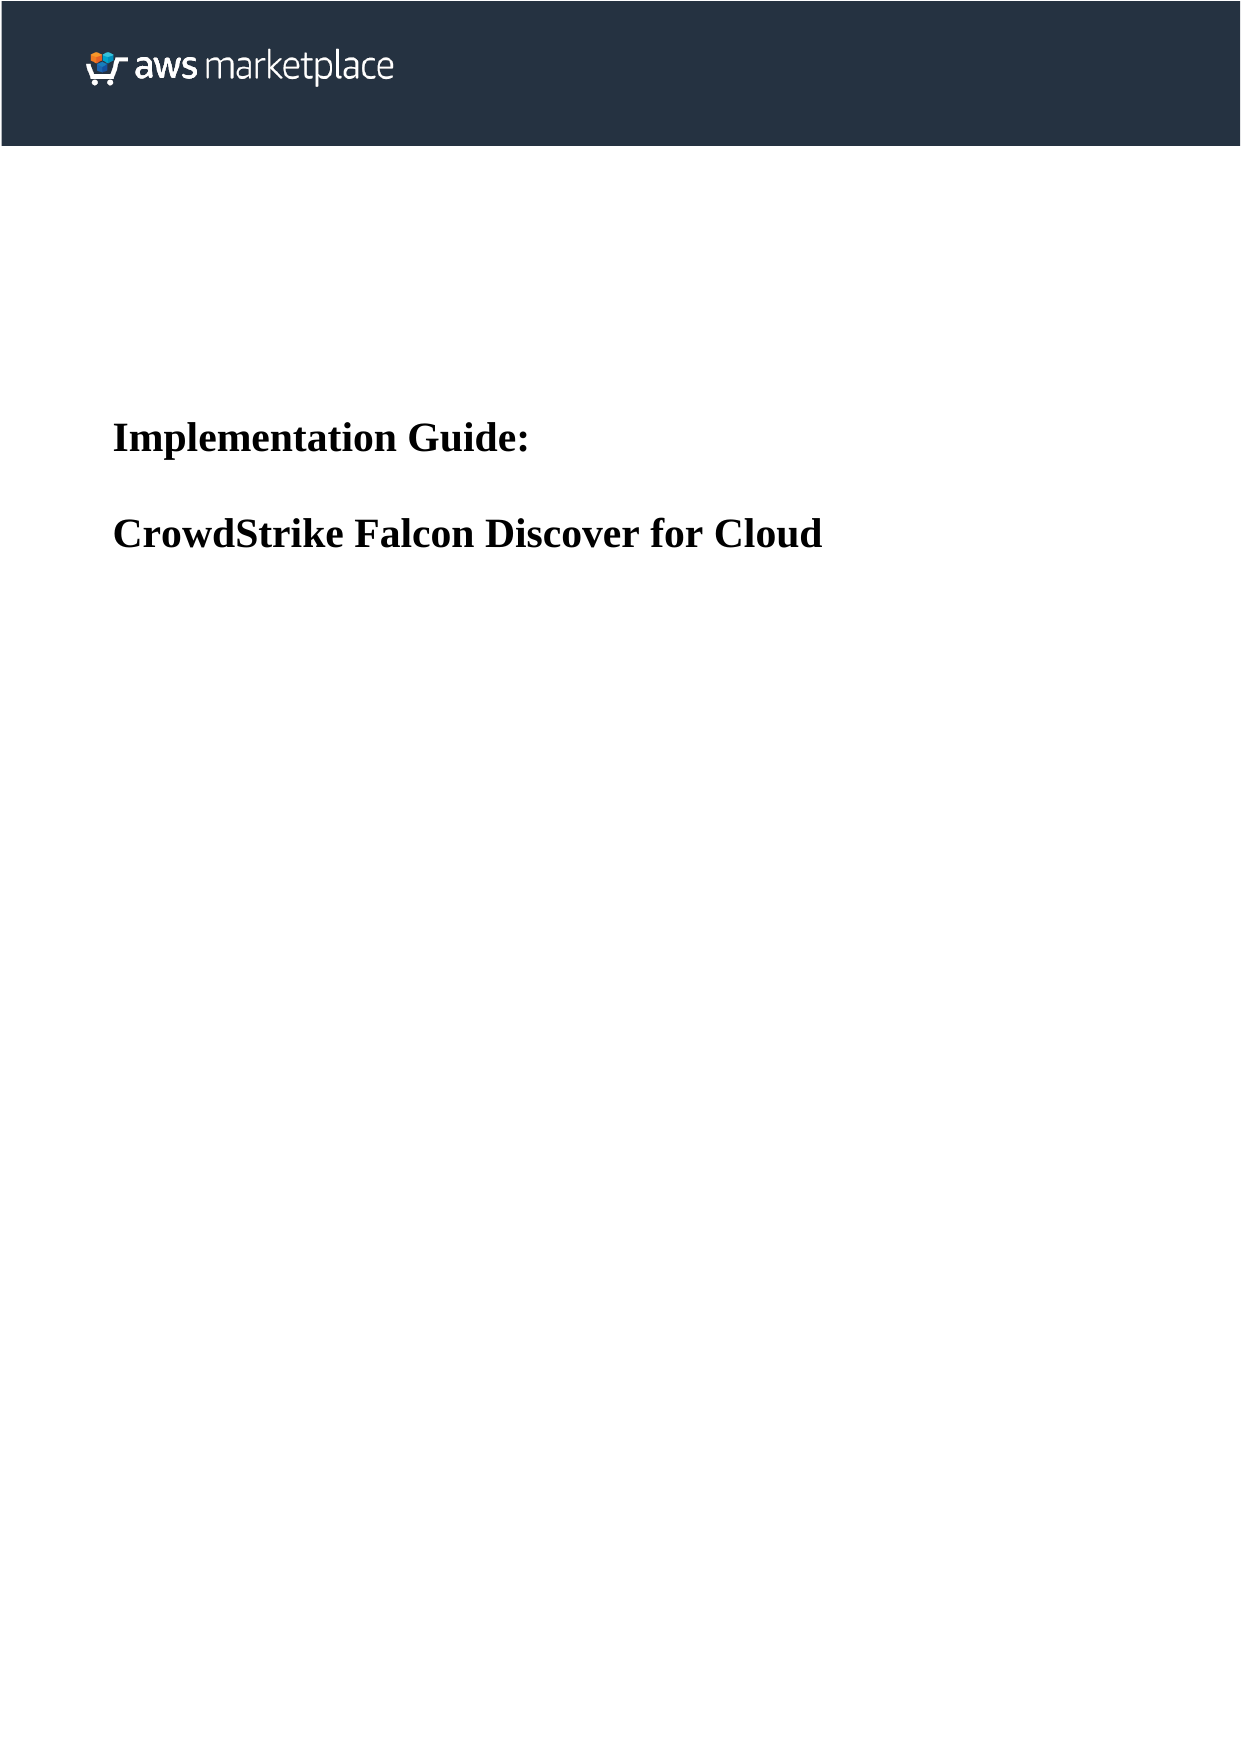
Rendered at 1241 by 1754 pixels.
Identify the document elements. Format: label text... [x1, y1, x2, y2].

text CrowdStrike Falcon Discover for Cloud [112, 508, 1128, 556]
text Implementation Guide: [112, 412, 1128, 460]
picture [1, 1, 1241, 146]
